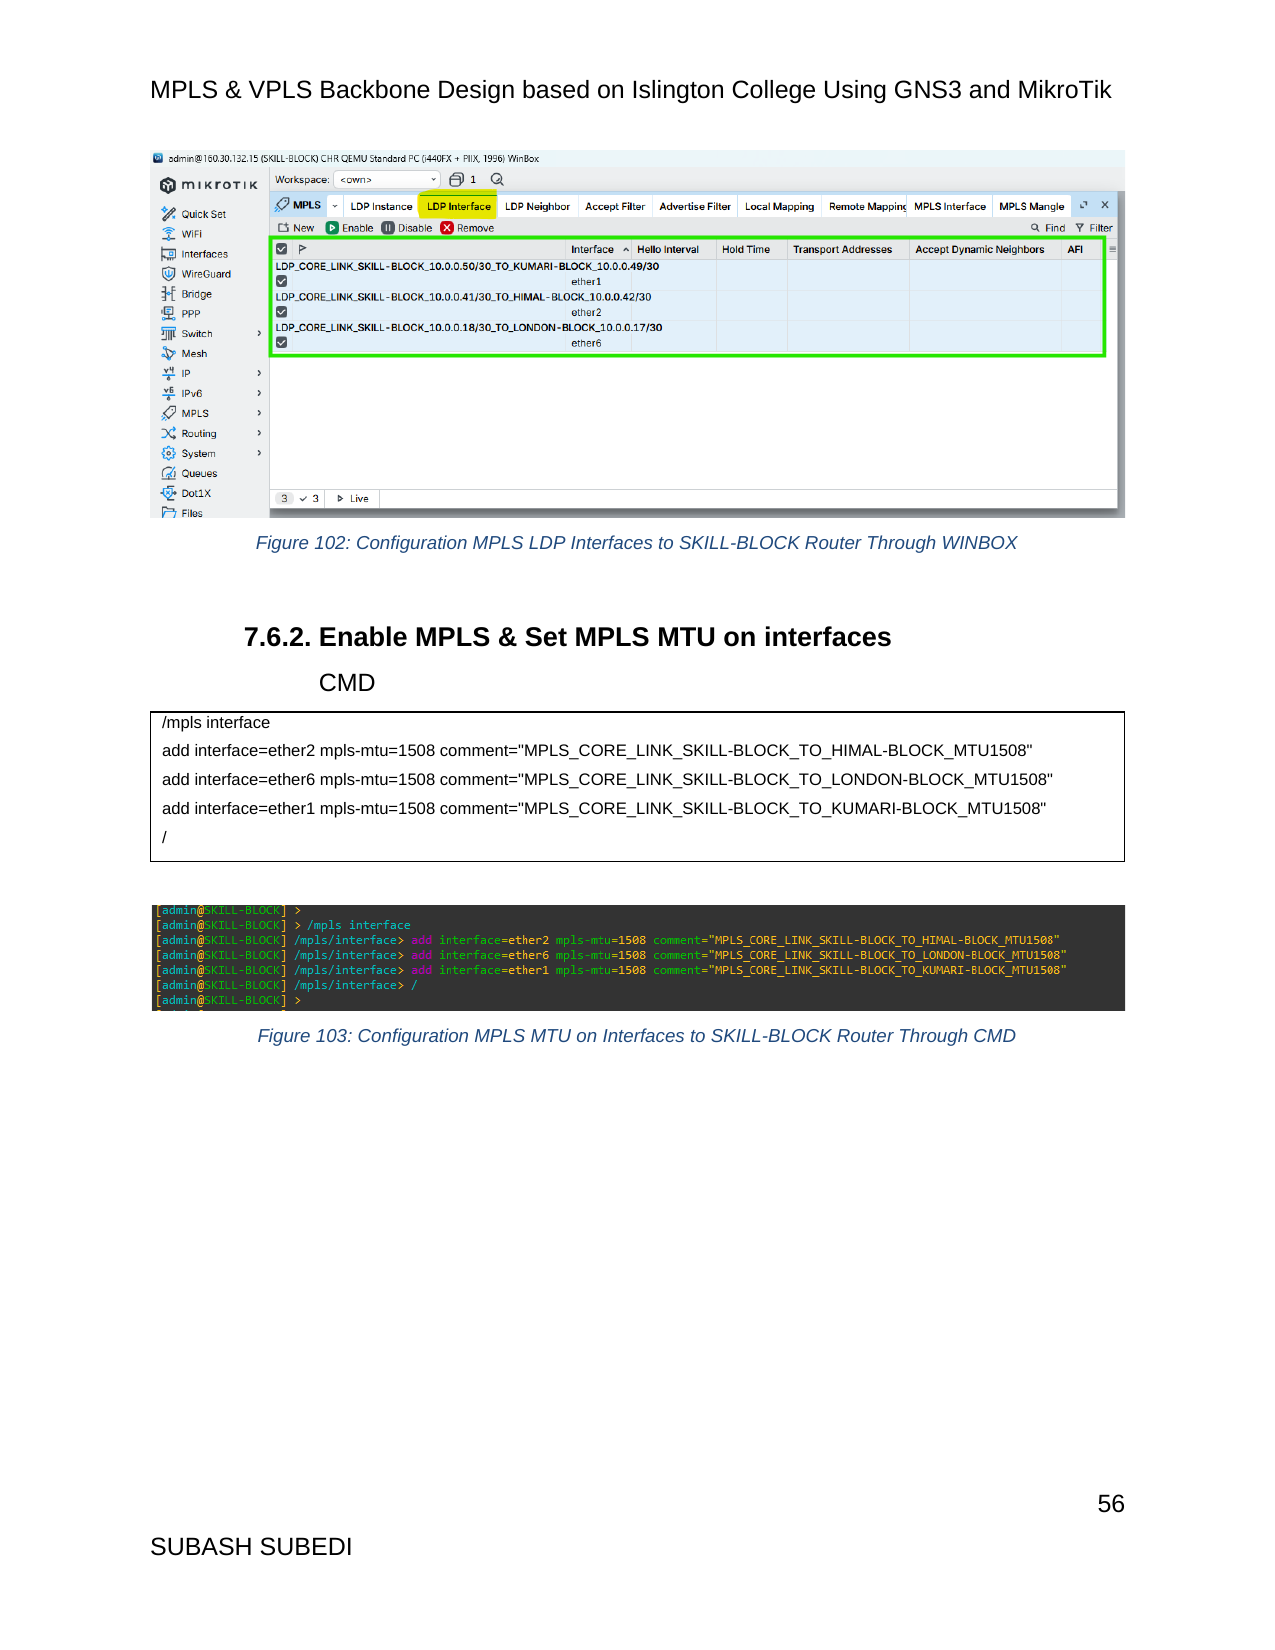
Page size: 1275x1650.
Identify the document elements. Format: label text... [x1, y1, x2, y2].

subtitle Enable MPLS & Set MPLS MTU on interfaces [244, 621, 1125, 653]
picture [150, 150, 1125, 518]
text Figure 102: Configuration MPLS LDP Interfaces to SKILL-BLOCK Router Through WINBOX [150, 532, 1125, 553]
text Figure 103: Configuration MPLS MTU on Interfaces to SKILL-BLOCK Router Through CMD [150, 1025, 1125, 1046]
text CMD [319, 668, 1125, 697]
table_header /mpls interface add interface=ether2 mpls-mtu=1508 comment="MPLS_CORE_LINK_SKILL-BLOCK_TO_HIMAL-BLOCK_MTU1508" add interface=ether6 mpls-mtu=1508 comment="MPLS_CORE_LINK_SKILL-BLOCK_TO_LONDON-BLOCK_MTU1508" add interface=ether1 mpls-mtu=1508 comment="MPLS_CORE_LINK_SKILL-BLOCK_TO_KUMARI-BLOCK_MTU1508" / [151, 713, 1124, 861]
picture [150, 905, 1125, 1011]
